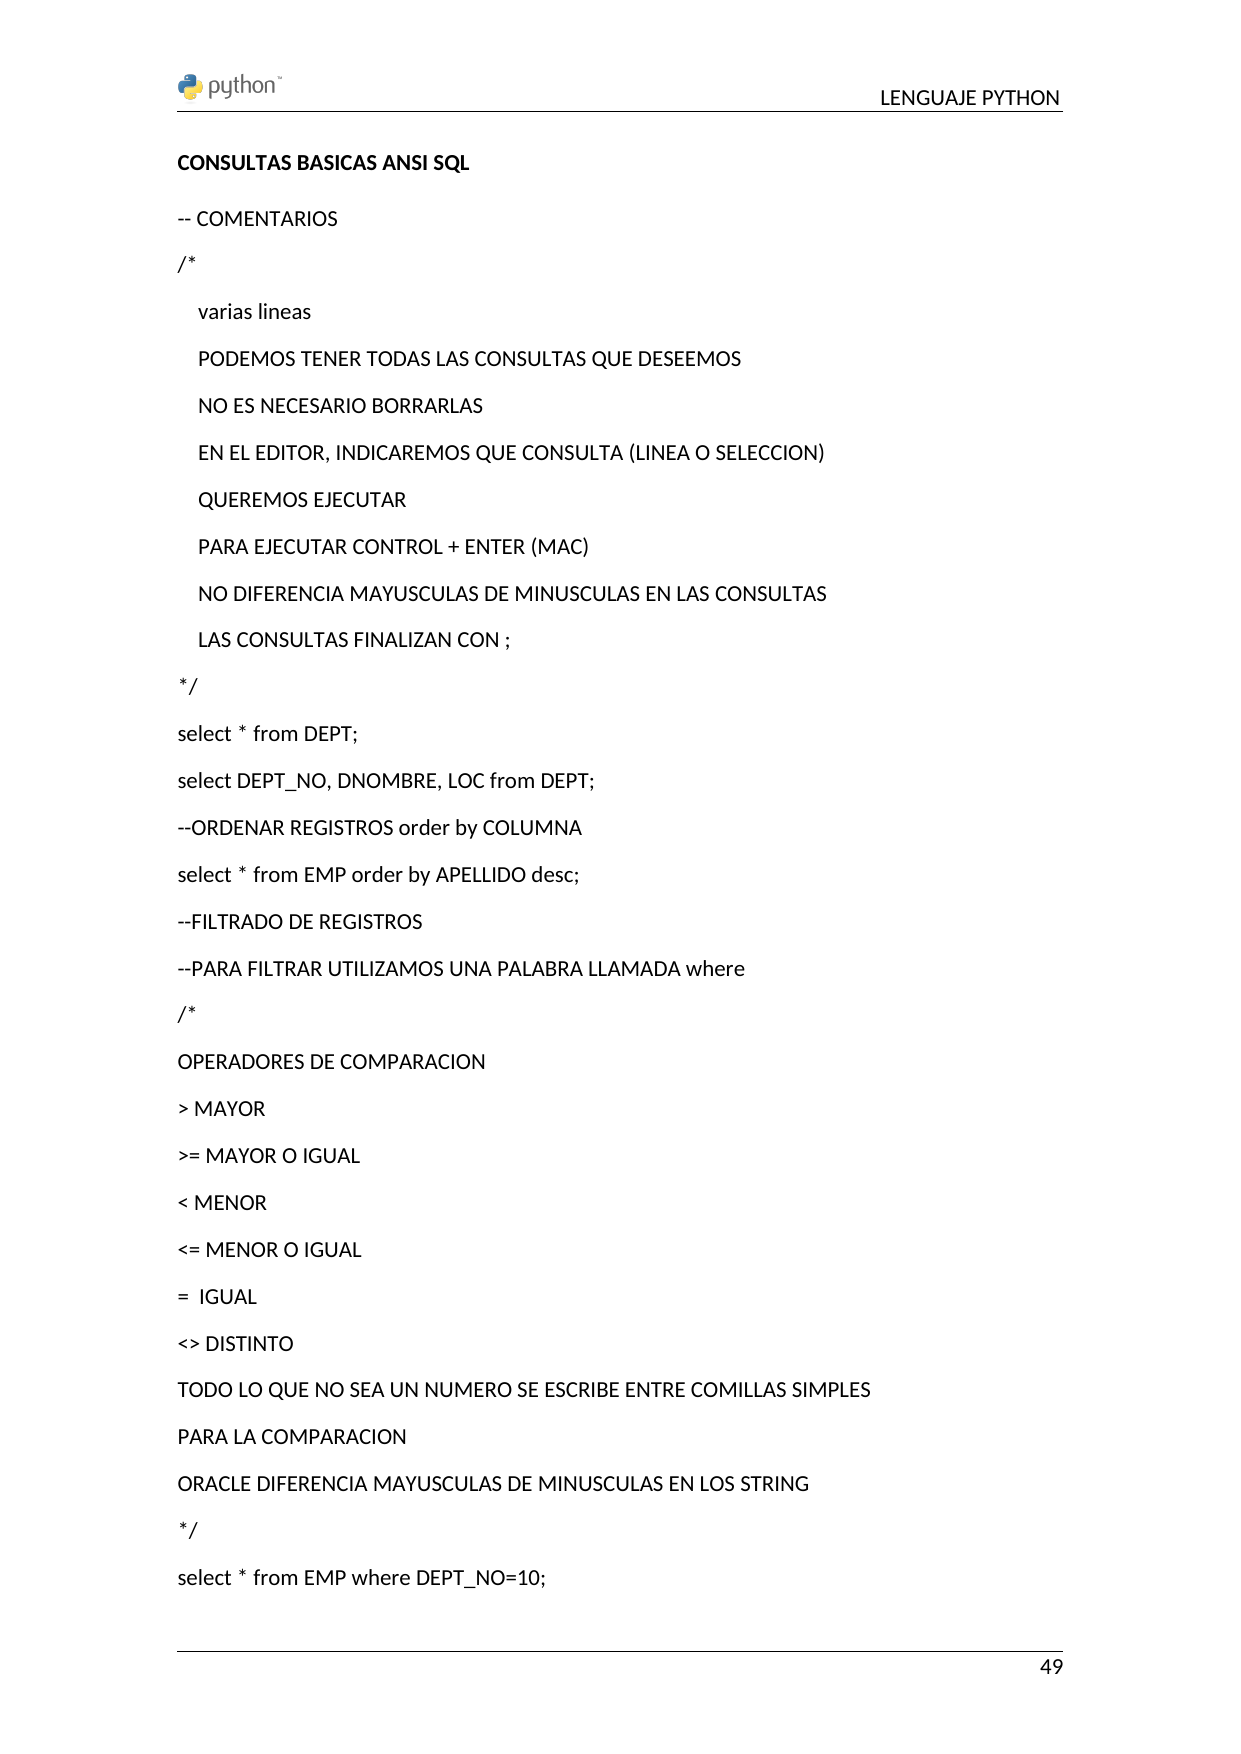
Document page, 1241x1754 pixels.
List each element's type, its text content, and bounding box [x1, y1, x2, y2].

text EN EL EDITOR, INDICAREMOS QUE CONSULTA (LINEA O SELECCION) [177, 438, 1063, 466]
text TODO LO QUE NO SEA UN NUMERO SE ESCRIBE ENTRE COMILLAS SIMPLES [177, 1376, 1063, 1403]
text --FILTRADO DE REGISTROS [177, 907, 1063, 935]
text /* [177, 1001, 1063, 1028]
text QUEREMOS EJECUTAR [177, 485, 1063, 513]
text OPERADORES DE COMPARACION [177, 1047, 1063, 1075]
text NO ES NECESARIO BORRARLAS [177, 391, 1063, 419]
text -- COMENTARIOS [177, 204, 1063, 232]
text select * from EMP where DEPT_NO=10; [177, 1563, 1063, 1591]
text PARA LA COMPARACION [177, 1422, 1063, 1450]
text < MENOR [177, 1188, 1063, 1216]
text ORACLE DIFERENCIA MAYUSCULAS DE MINUSCULAS EN LOS STRING [177, 1469, 1063, 1497]
text NO DIFERENCIA MAYUSCULAS DE MINUSCULAS EN LAS CONSULTAS [177, 579, 1063, 607]
text LAS CONSULTAS FINALIZAN CON ; [177, 626, 1063, 653]
text /* [177, 251, 1063, 278]
text = IGUAL [177, 1282, 1063, 1310]
text >= MAYOR O IGUAL [177, 1141, 1063, 1169]
text select * from EMP order by APELLIDO desc; [177, 860, 1063, 888]
text > MAYOR [177, 1094, 1063, 1122]
text <> DISTINTO [177, 1329, 1063, 1357]
text varias lineas [177, 297, 1063, 325]
text --PARA FILTRAR UTILIZAMOS UNA PALABRA LLAMADA where [177, 954, 1063, 982]
text */ [177, 672, 1063, 700]
text PARA EJECUTAR CONTROL + ENTER (MAC) [177, 532, 1063, 560]
text PODEMOS TENER TODAS LAS CONSULTAS QUE DESEEMOS [177, 344, 1063, 372]
text select * from DEPT; [177, 719, 1063, 747]
text --ORDENAR REGISTROS order by COLUMNA [177, 813, 1063, 841]
text */ [177, 1516, 1063, 1544]
text CONSULTAS BASICAS ANSI SQL [177, 148, 1063, 176]
text select DEPT_NO, DNOMBRE, LOC from DEPT; [177, 766, 1063, 794]
text <= MENOR O IGUAL [177, 1235, 1063, 1263]
picture [177, 73, 283, 105]
